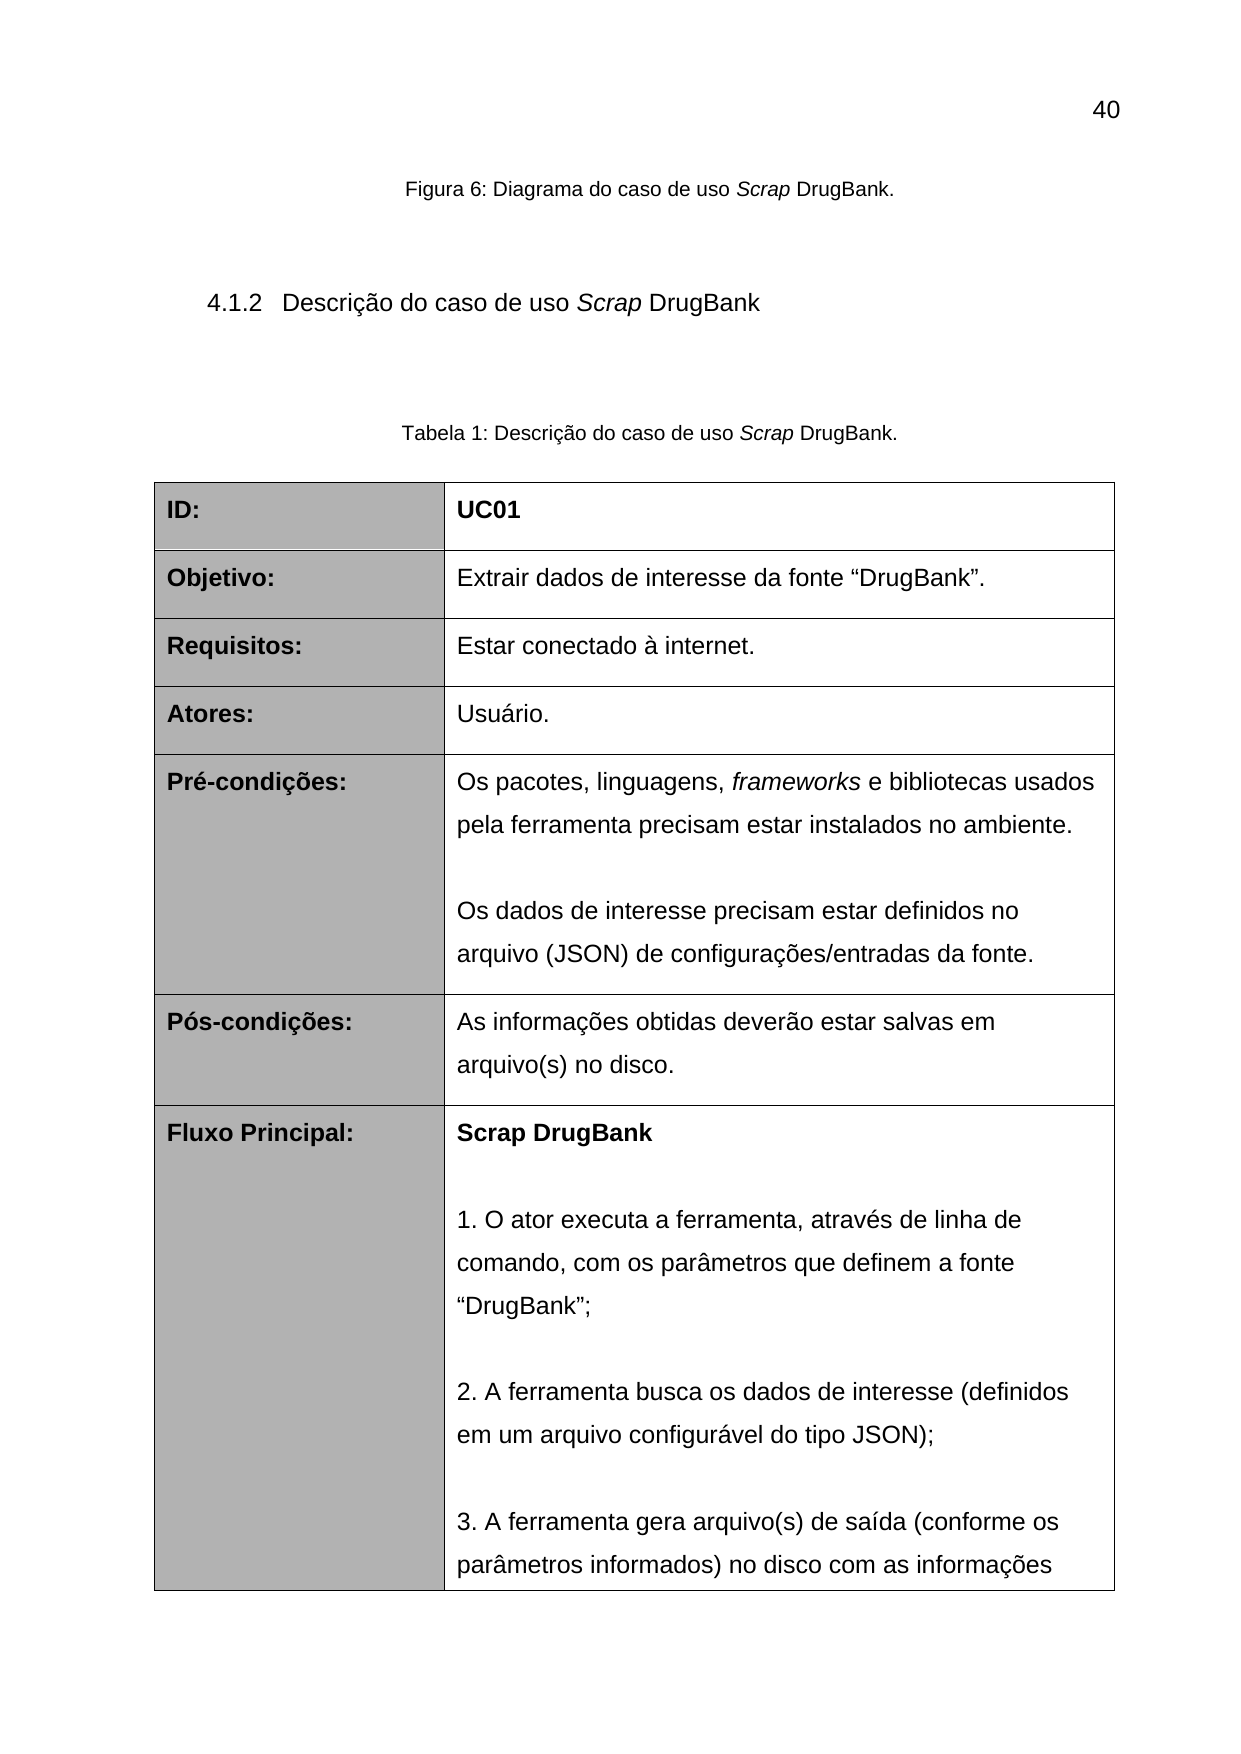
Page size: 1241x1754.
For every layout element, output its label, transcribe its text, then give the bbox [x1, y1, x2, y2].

table_header UC01 [445, 483, 1114, 549]
table_cell Extrair dados de interesse da fonte “DrugBank”. [445, 551, 1114, 618]
table_cell As informações obtidas deverão estar salvas em arquivo(s) no disco. [445, 995, 1114, 1105]
text Figura 6: Diagrama do caso de uso Scrap DrugBank. [177, 177, 1122, 201]
table_cell Pré-condições: [155, 755, 444, 994]
table_header ID: [155, 483, 444, 549]
table_cell Atores: [155, 687, 444, 754]
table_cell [445, 1106, 1114, 1590]
table_cell Pós-condições: [155, 995, 444, 1105]
table_cell Requisitos: [155, 619, 444, 686]
table_cell Os pacotes, linguagens, frameworks e bibliotecas usados pela ferramenta precisam estar instalados no ambiente. Os dados de interesse precisam estar definidos no arquivo (JSON) de configurações/entradas da fonte. [445, 755, 1114, 994]
table_cell Objetivo: [155, 551, 444, 618]
text Tabela 1: Descrição do caso de uso Scrap DrugBank. [177, 421, 1122, 444]
table_cell Fluxo Principal: [155, 1106, 444, 1590]
table_cell Estar conectado à internet. [445, 619, 1114, 686]
subtitle Descrição do caso de uso Scrap DrugBank [207, 288, 1122, 317]
table_cell Usuário. [445, 687, 1114, 754]
